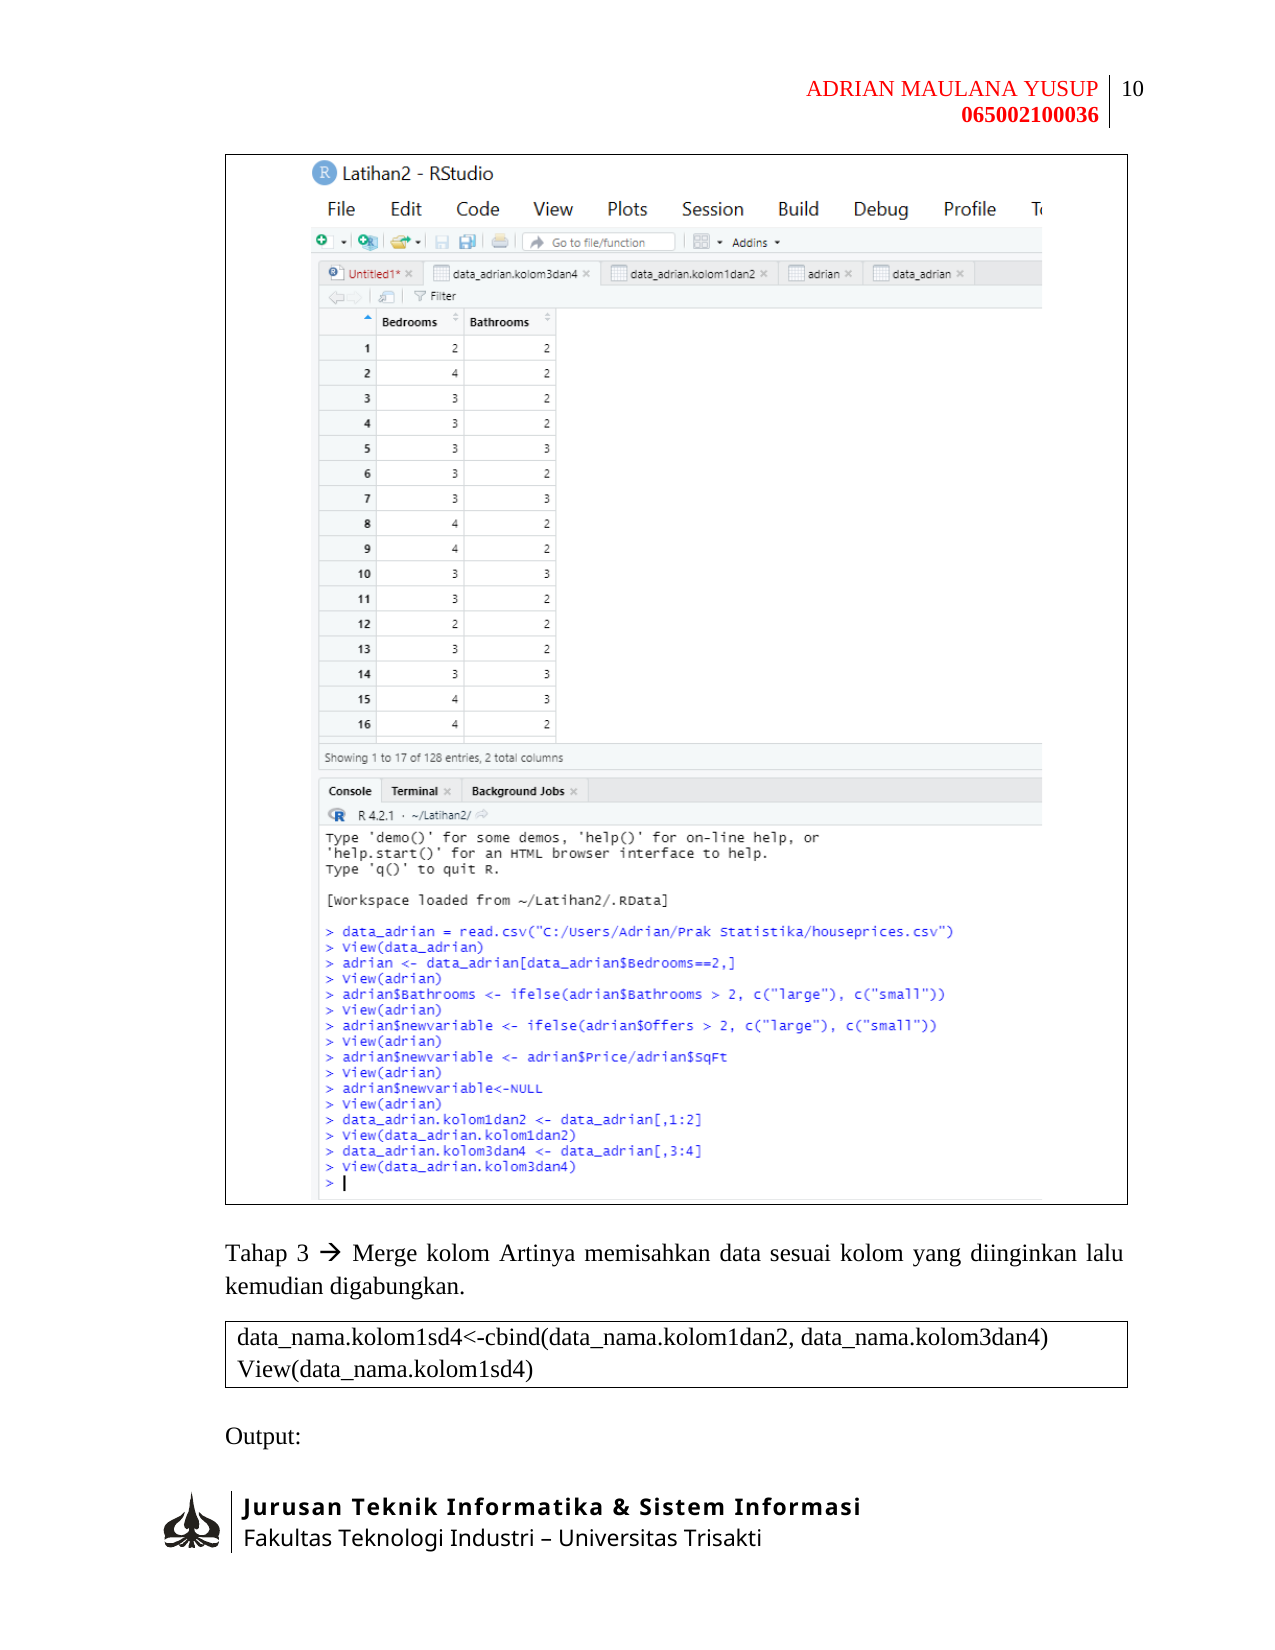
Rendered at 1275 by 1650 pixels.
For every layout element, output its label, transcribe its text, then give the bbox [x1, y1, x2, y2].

table_header data_nama.kolom1sd4<-cbind(data_nama.kolom1dan2, data_nama.kolom3dan4) View(data_nama.kolom1sd4) [226, 1322, 1127, 1387]
table_header [226, 155, 1127, 1204]
picture [311, 155, 1043, 1200]
list Output: [225, 1421, 1125, 1450]
list Tahap 3 Merge kolom Artinya memisahkan data sesuai kolom yang diinginkan lalu kemudian digabungkan. [225, 1238, 1125, 1299]
